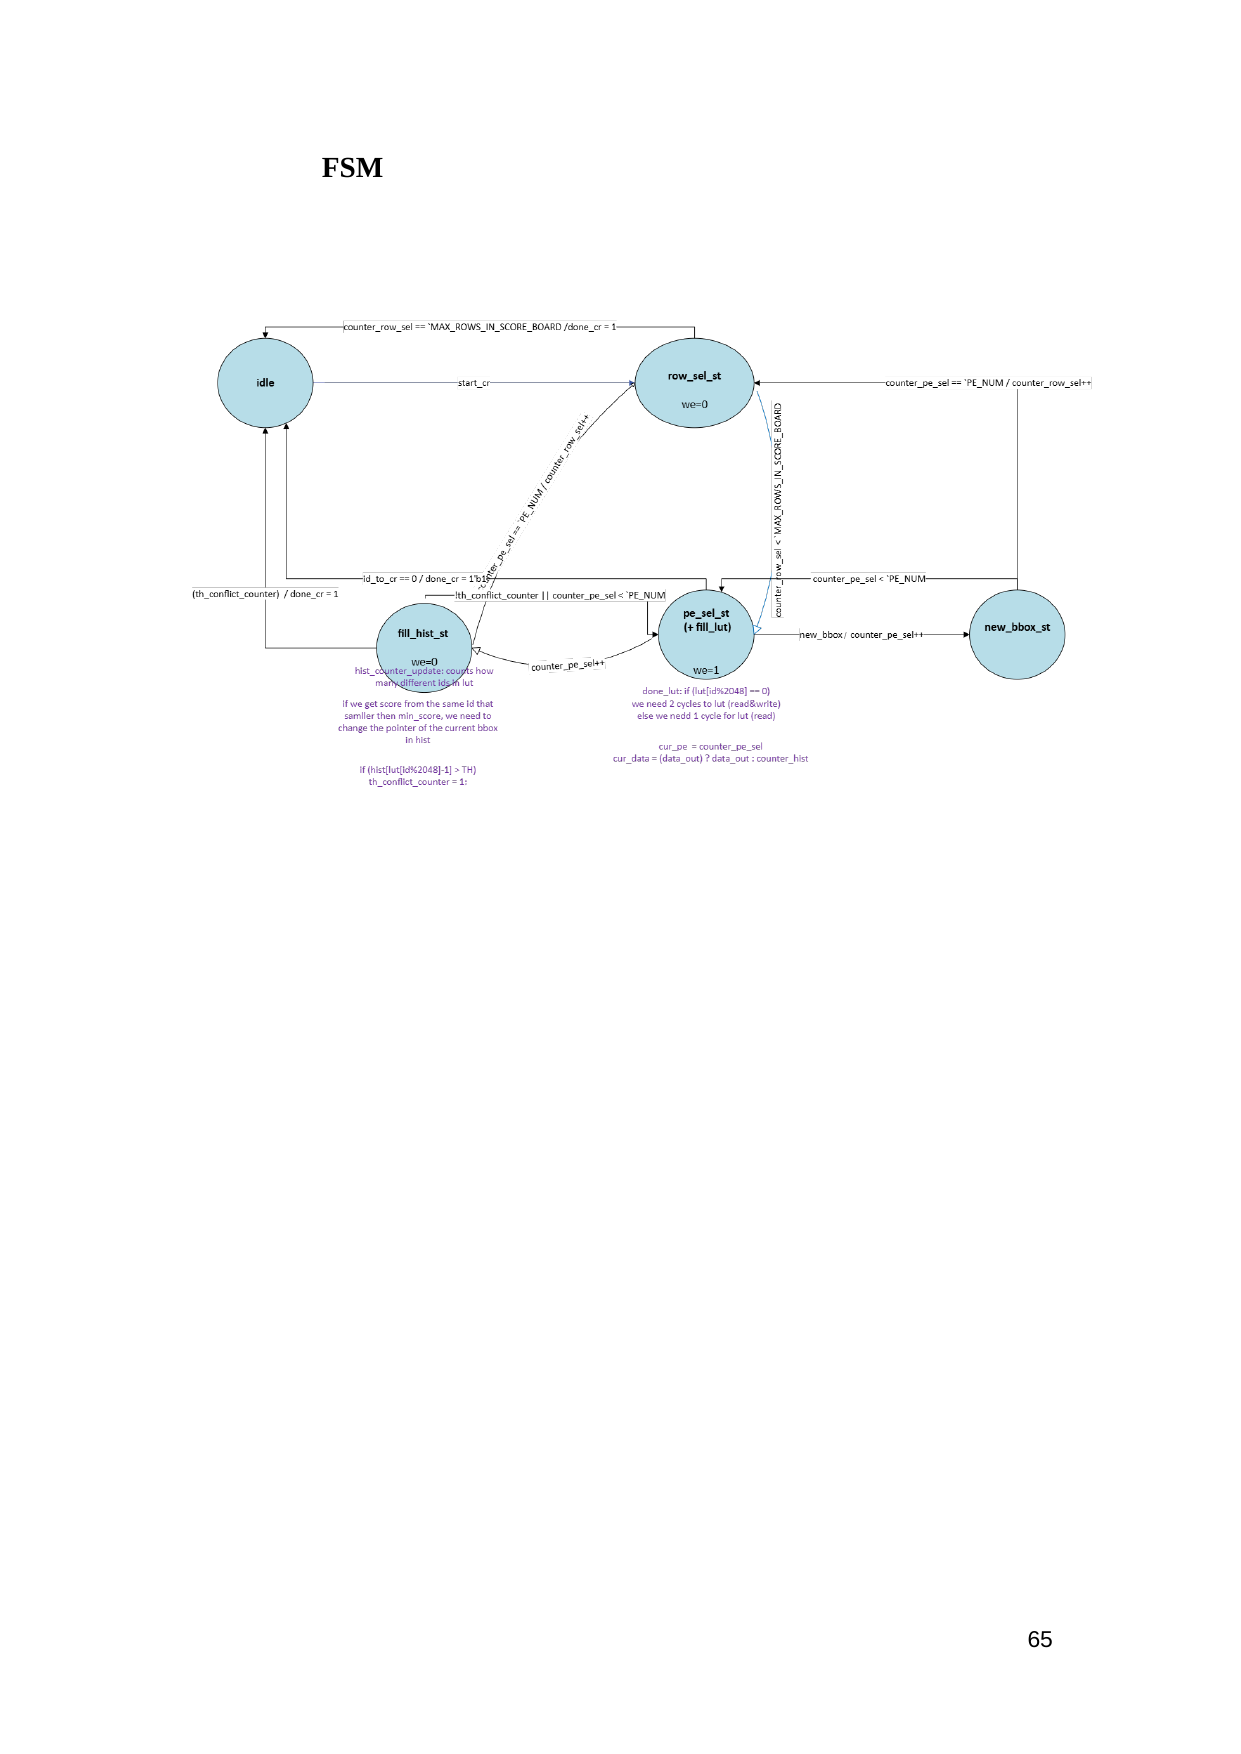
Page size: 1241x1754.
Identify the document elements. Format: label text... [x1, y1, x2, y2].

text FSM [322, 150, 1053, 183]
picture [186, 317, 1093, 793]
